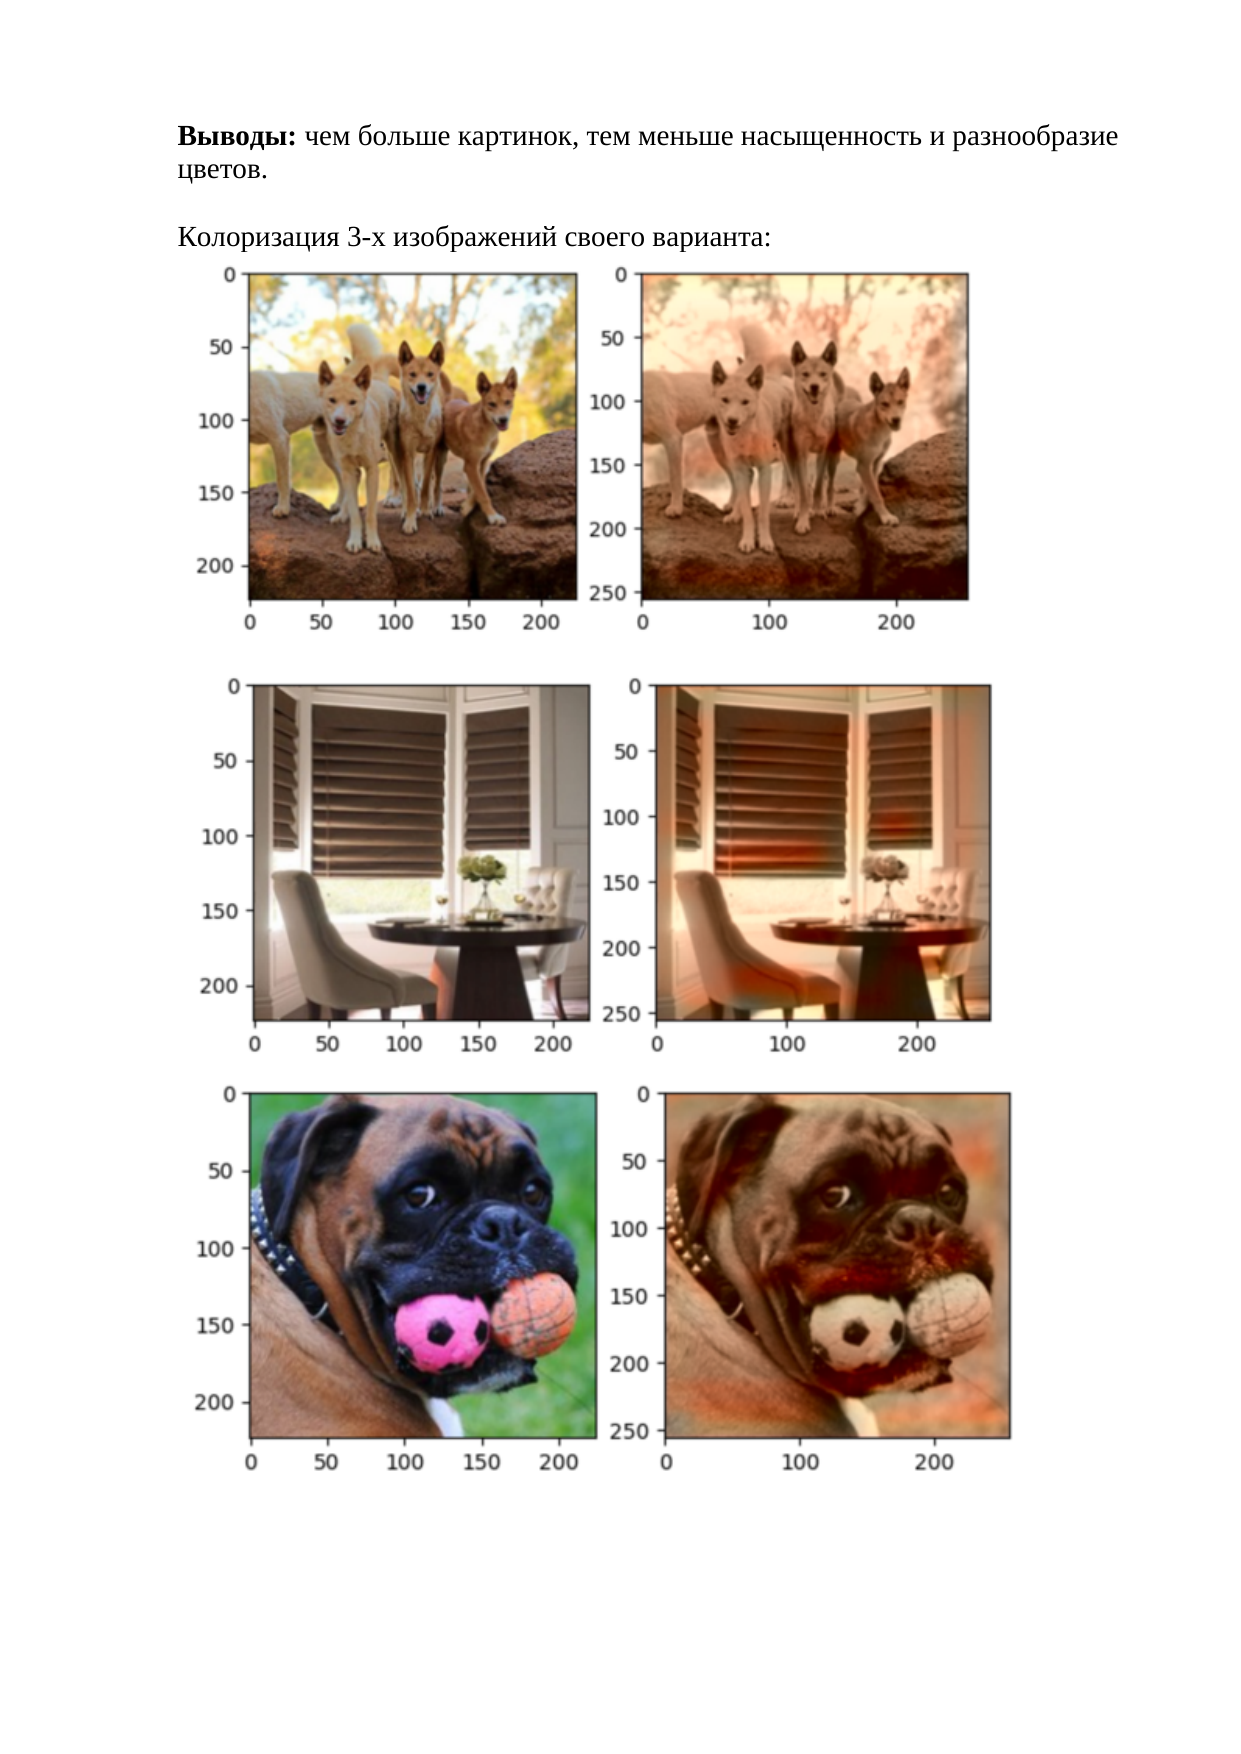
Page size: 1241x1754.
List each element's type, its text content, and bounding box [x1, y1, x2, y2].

text Колоризация 3-х изображений своего варианта: [177, 219, 1152, 252]
picture [177, 252, 1039, 1507]
text Выводы: чем больше картинок, тем меньше насыщенность и разнообразие цветов. [177, 118, 1152, 185]
